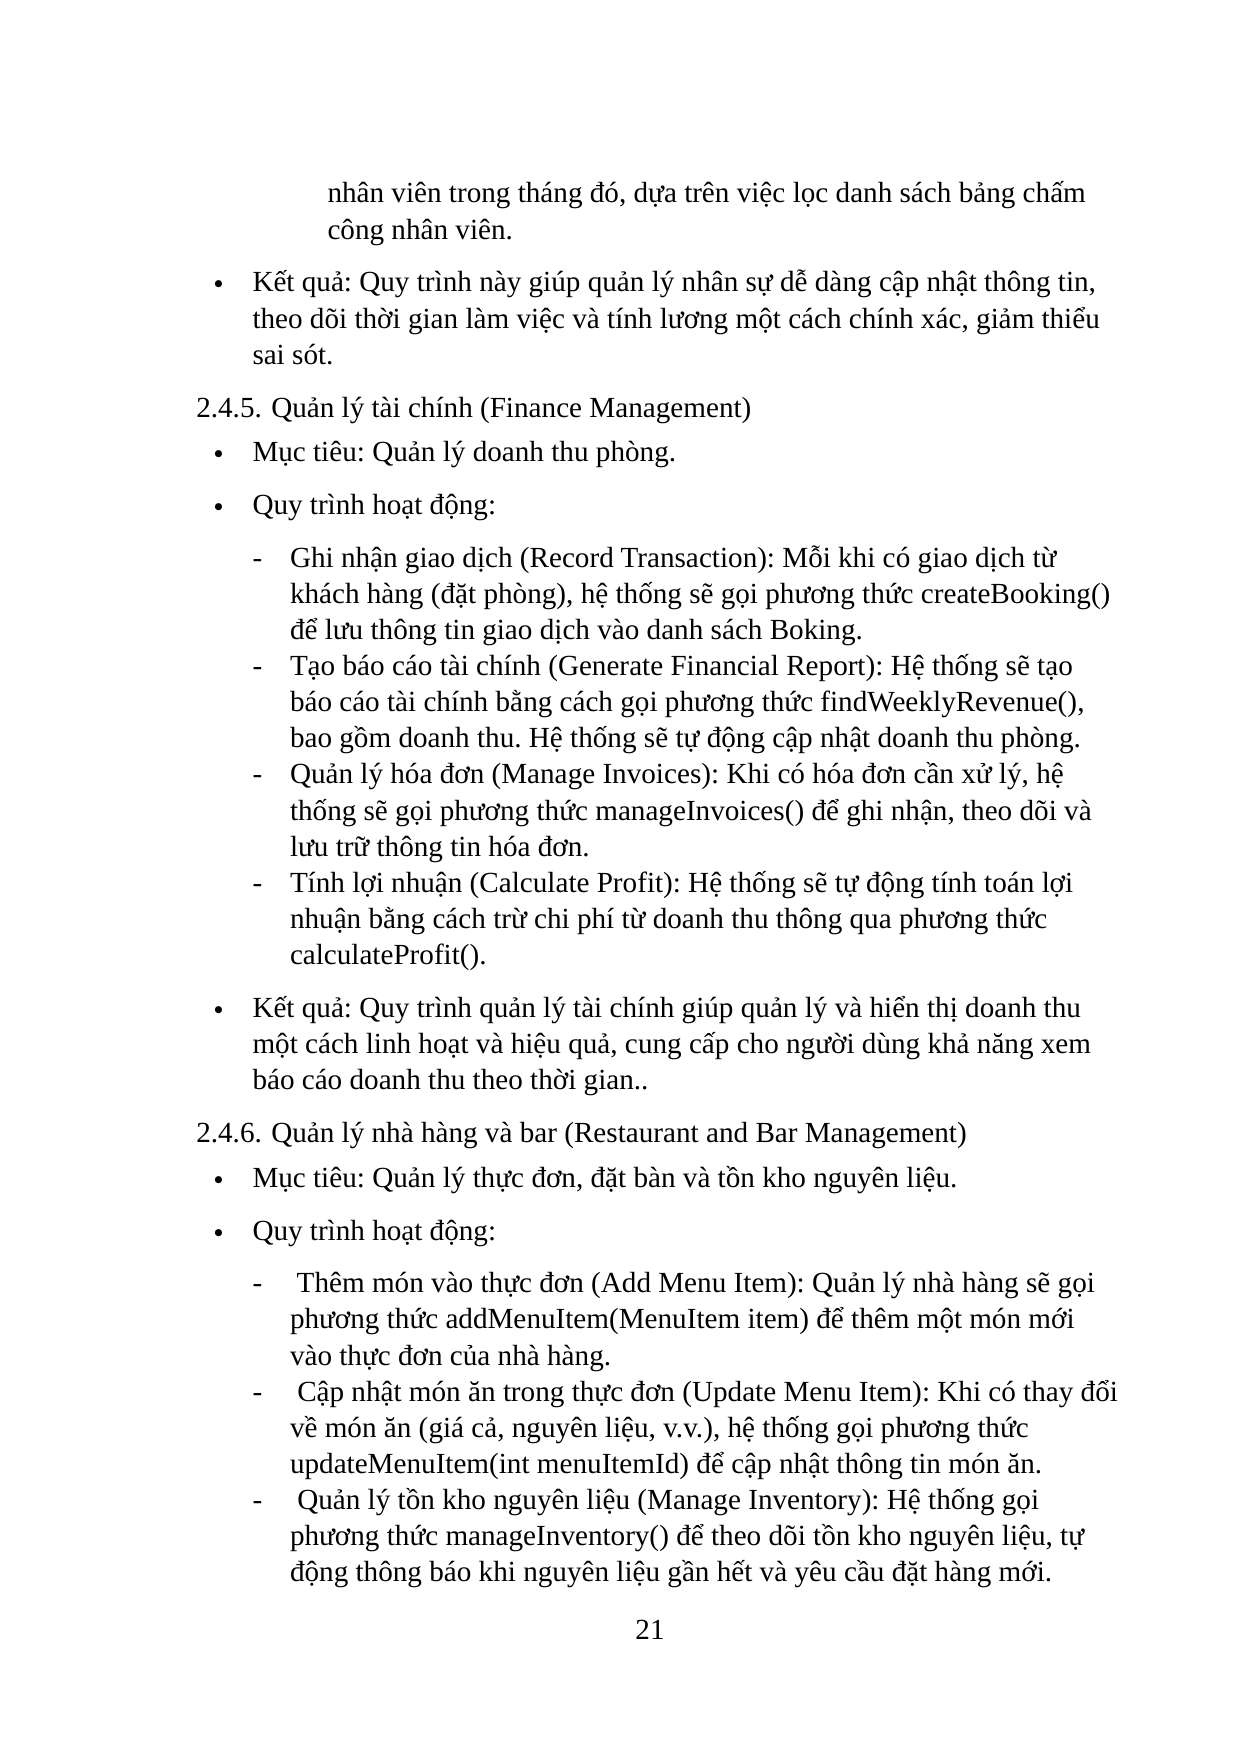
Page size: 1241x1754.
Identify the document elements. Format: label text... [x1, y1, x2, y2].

subtitle Quản lý tài chính (Finance Management) [196, 390, 1122, 423]
list Quản lý tồn kho nguyên liệu (Manage Inventory): Hệ thống gọi phương thức manageInventory() để theo dõi tồn kho nguyên liệu, tự động thông báo khi nguyên liệu gần hết và yêu cầu đặt hàng mới. [252, 1482, 1122, 1588]
list Quy trình hoạt động: [215, 1213, 1122, 1246]
list Quy trình hoạt động: [215, 487, 1122, 521]
list Tạo báo cáo tài chính (Generate Financial Report): Hệ thống sẽ tạo báo cáo tài chính bằng cách gọi phương thức findWeeklyRevenue(), bao gồm doanh thu. Hệ thống sẽ tự động cập nhật doanh thu phòng. [252, 648, 1122, 754]
subtitle Quản lý nhà hàng và bar (Restaurant and Bar Management) [196, 1115, 1122, 1149]
list Cập nhật món ăn trong thực đơn (Update Menu Item): Khi có thay đổi về món ăn (giá cả, nguyên liệu, v.v.), hệ thống gọi phương thức updateMenuItem(int menuItemId) để cập nhật thông tin món ăn. [252, 1374, 1122, 1480]
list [290, 176, 1122, 245]
list Kết quả: Quy trình này giúp quản lý nhân sự dễ dàng cập nhật thông tin, theo dõi thời gian làm việc và tính lương một cách chính xác, giảm thiểu sai sót. [215, 264, 1122, 370]
list Kết quả: Quy trình quản lý tài chính giúp quản lý và hiển thị doanh thu một cách linh hoạt và hiệu quả, cung cấp cho người dùng khả năng xem báo cáo doanh thu theo thời gian.. [215, 990, 1122, 1096]
list Tính lợi nhuận (Calculate Profit): Hệ thống sẽ tự động tính toán lợi nhuận bằng cách trừ chi phí từ doanh thu thông qua phương thức calculateProfit(). [252, 865, 1122, 971]
list Mục tiêu: Quản lý thực đơn, đặt bàn và tồn kho nguyên liệu. [215, 1160, 1122, 1193]
list Ghi nhận giao dịch (Record Transaction): Mỗi khi có giao dịch từ khách hàng (đặt phòng), hệ thống sẽ gọi phương thức createBooking() để lưu thông tin giao dịch vào danh sách Boking. [252, 540, 1122, 646]
list Thêm món vào thực đơn (Add Menu Item): Quản lý nhà hàng sẽ gọi phương thức addMenuItem(MenuItem item) để thêm một món mới vào thực đơn của nhà hàng. [252, 1265, 1122, 1371]
list Mục tiêu: Quản lý doanh thu phòng. [215, 434, 1122, 468]
list Quản lý hóa đơn (Manage Invoices): Khi có hóa đơn cần xử lý, hệ thống sẽ gọi phương thức manageInvoices() để ghi nhận, theo dõi và lưu trữ thông tin hóa đơn. [252, 757, 1122, 862]
